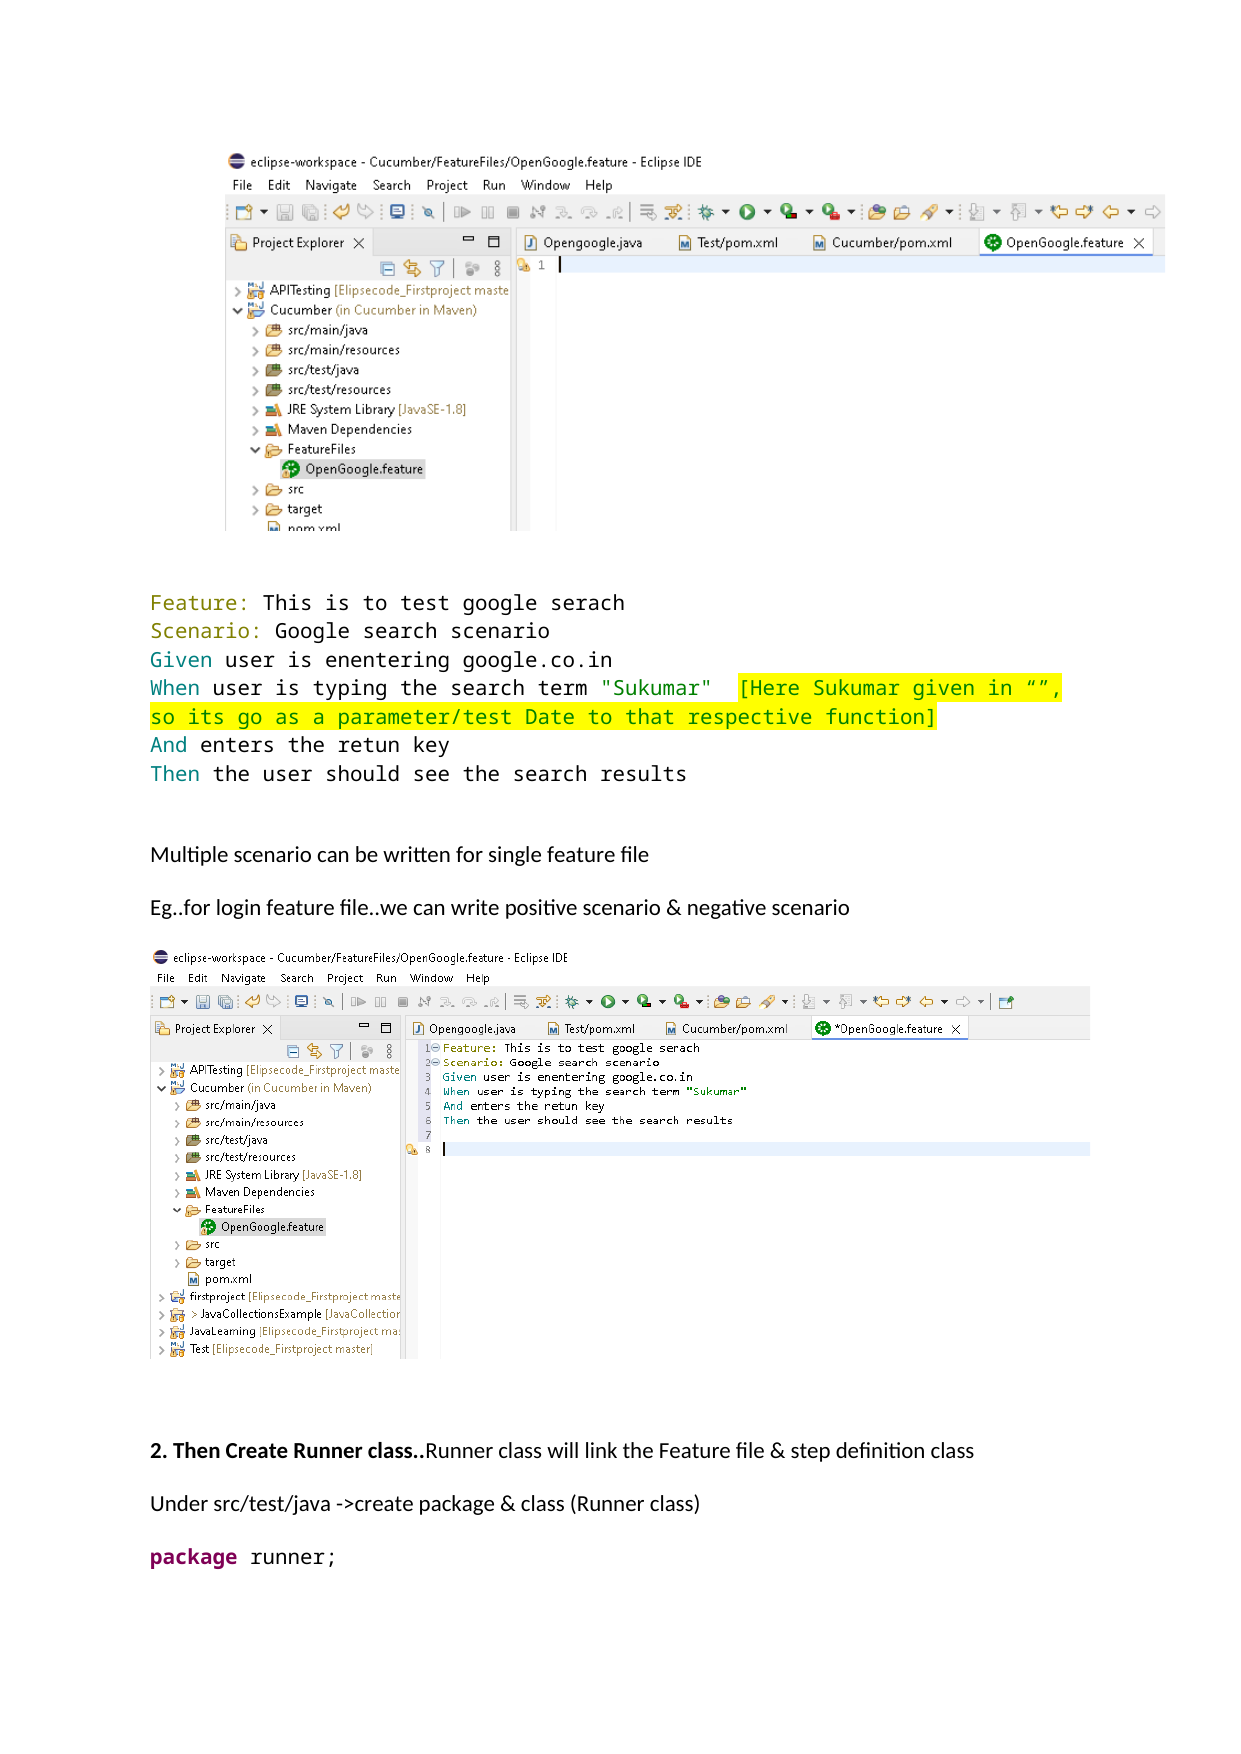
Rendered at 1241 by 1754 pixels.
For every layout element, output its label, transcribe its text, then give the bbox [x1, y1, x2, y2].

text Feature: This is to test google serach [150, 588, 1090, 616]
text When user is typing the search term "Sukumar" [Here Sukumar given in “”, so its go as a parameter/test Date to that respective function] [937, 673, 1090, 730]
text Multiple scenario can be written for single feature file [150, 840, 1090, 868]
text Under src/test/java ->create package & class (Runner class) [150, 1489, 1090, 1517]
text Then the user should see the search results [150, 759, 1090, 787]
picture [150, 946, 1091, 1359]
text Eg..for login feature file..we can write positive scenario & negative scenario [150, 893, 1090, 921]
picture [225, 150, 1166, 531]
text 2. Then Create Runner class..Runner class will link the Feature file & step definition class [150, 1436, 1090, 1464]
text And enters the retun key [150, 730, 1090, 759]
text Scenario: Google search scenario [150, 616, 1090, 645]
text package runner; [150, 1542, 1090, 1571]
text When user is typing the search term "Sukumar" [Here Sukumar given in “”, so its go as a parameter/test Date to that respective function] [150, 673, 738, 702]
text Given user is enentering google.co.in [150, 645, 1090, 673]
